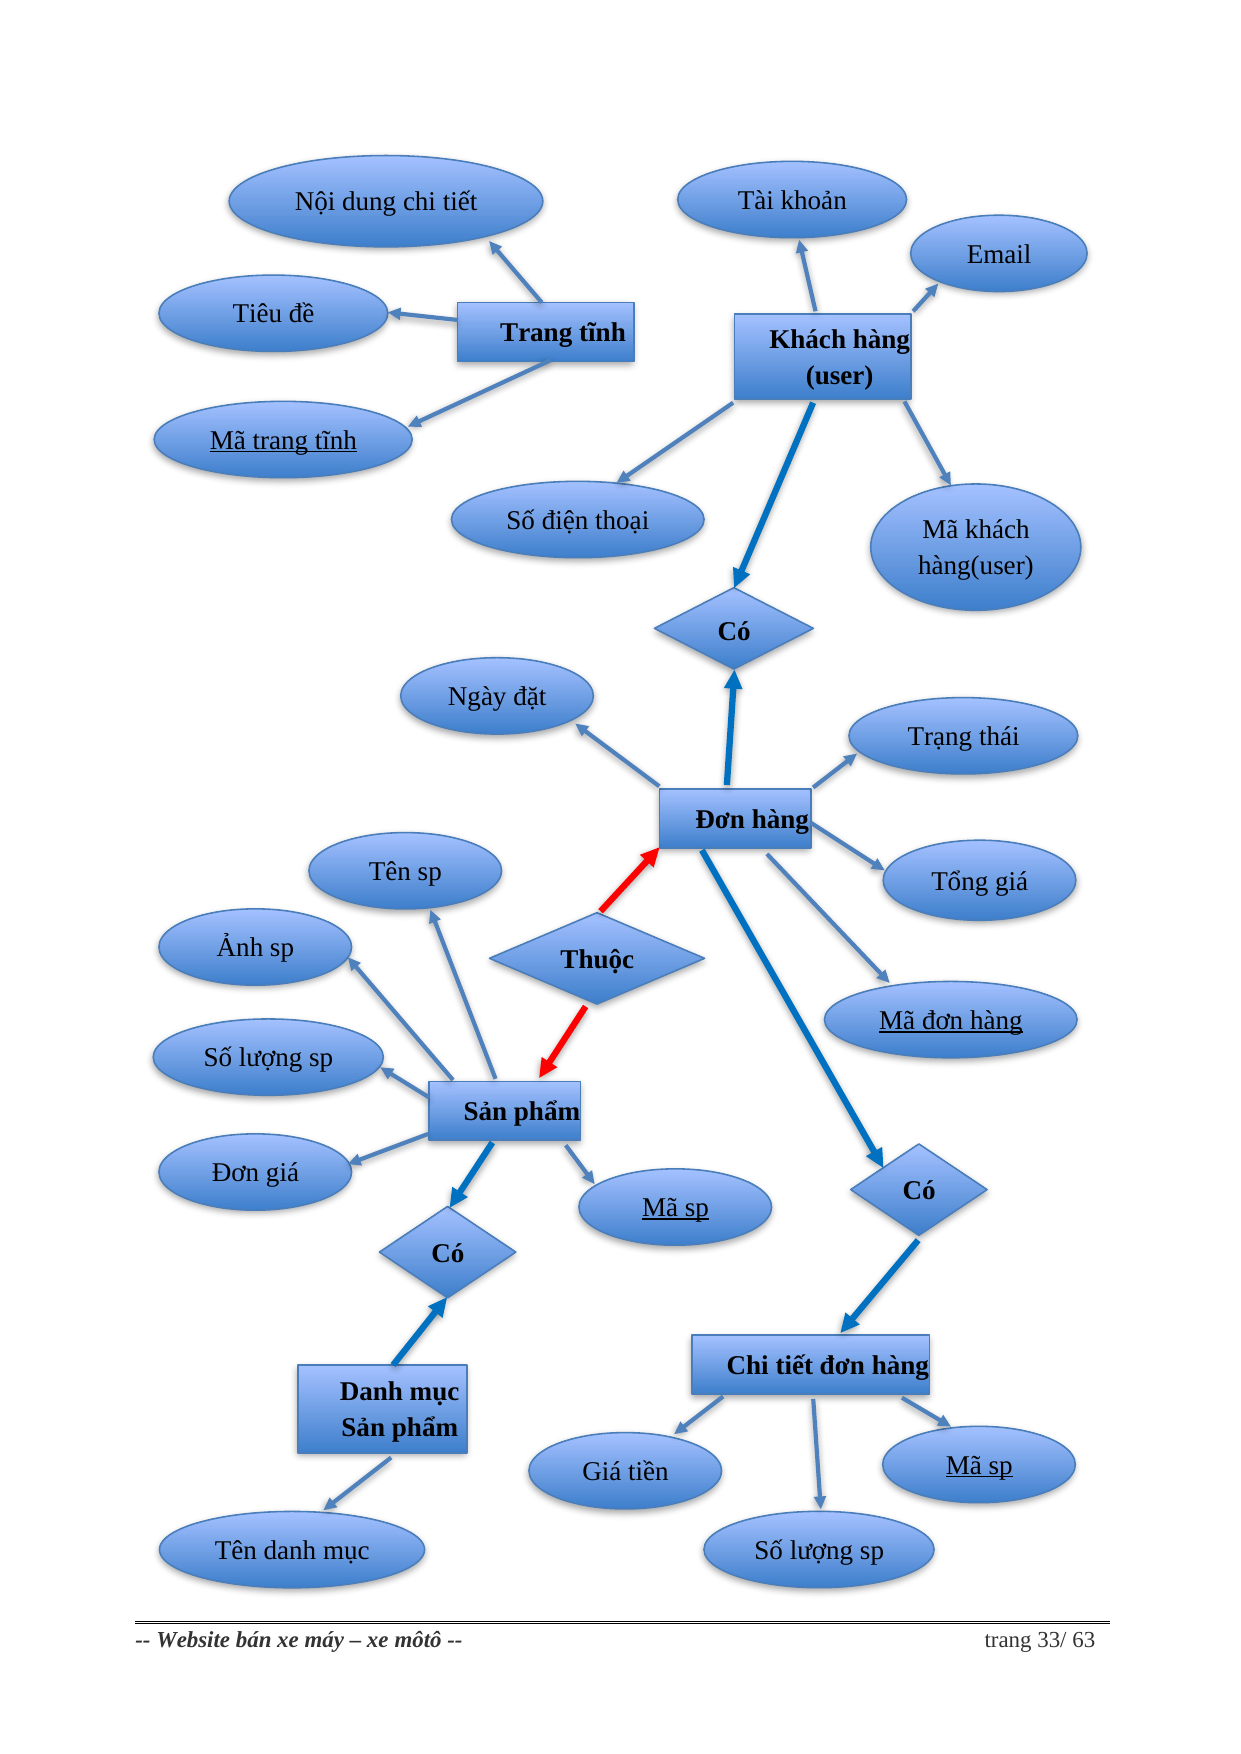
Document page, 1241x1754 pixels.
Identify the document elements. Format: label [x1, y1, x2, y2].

table_header [150, 268, 1089, 1604]
table_header [150, 150, 1089, 1087]
